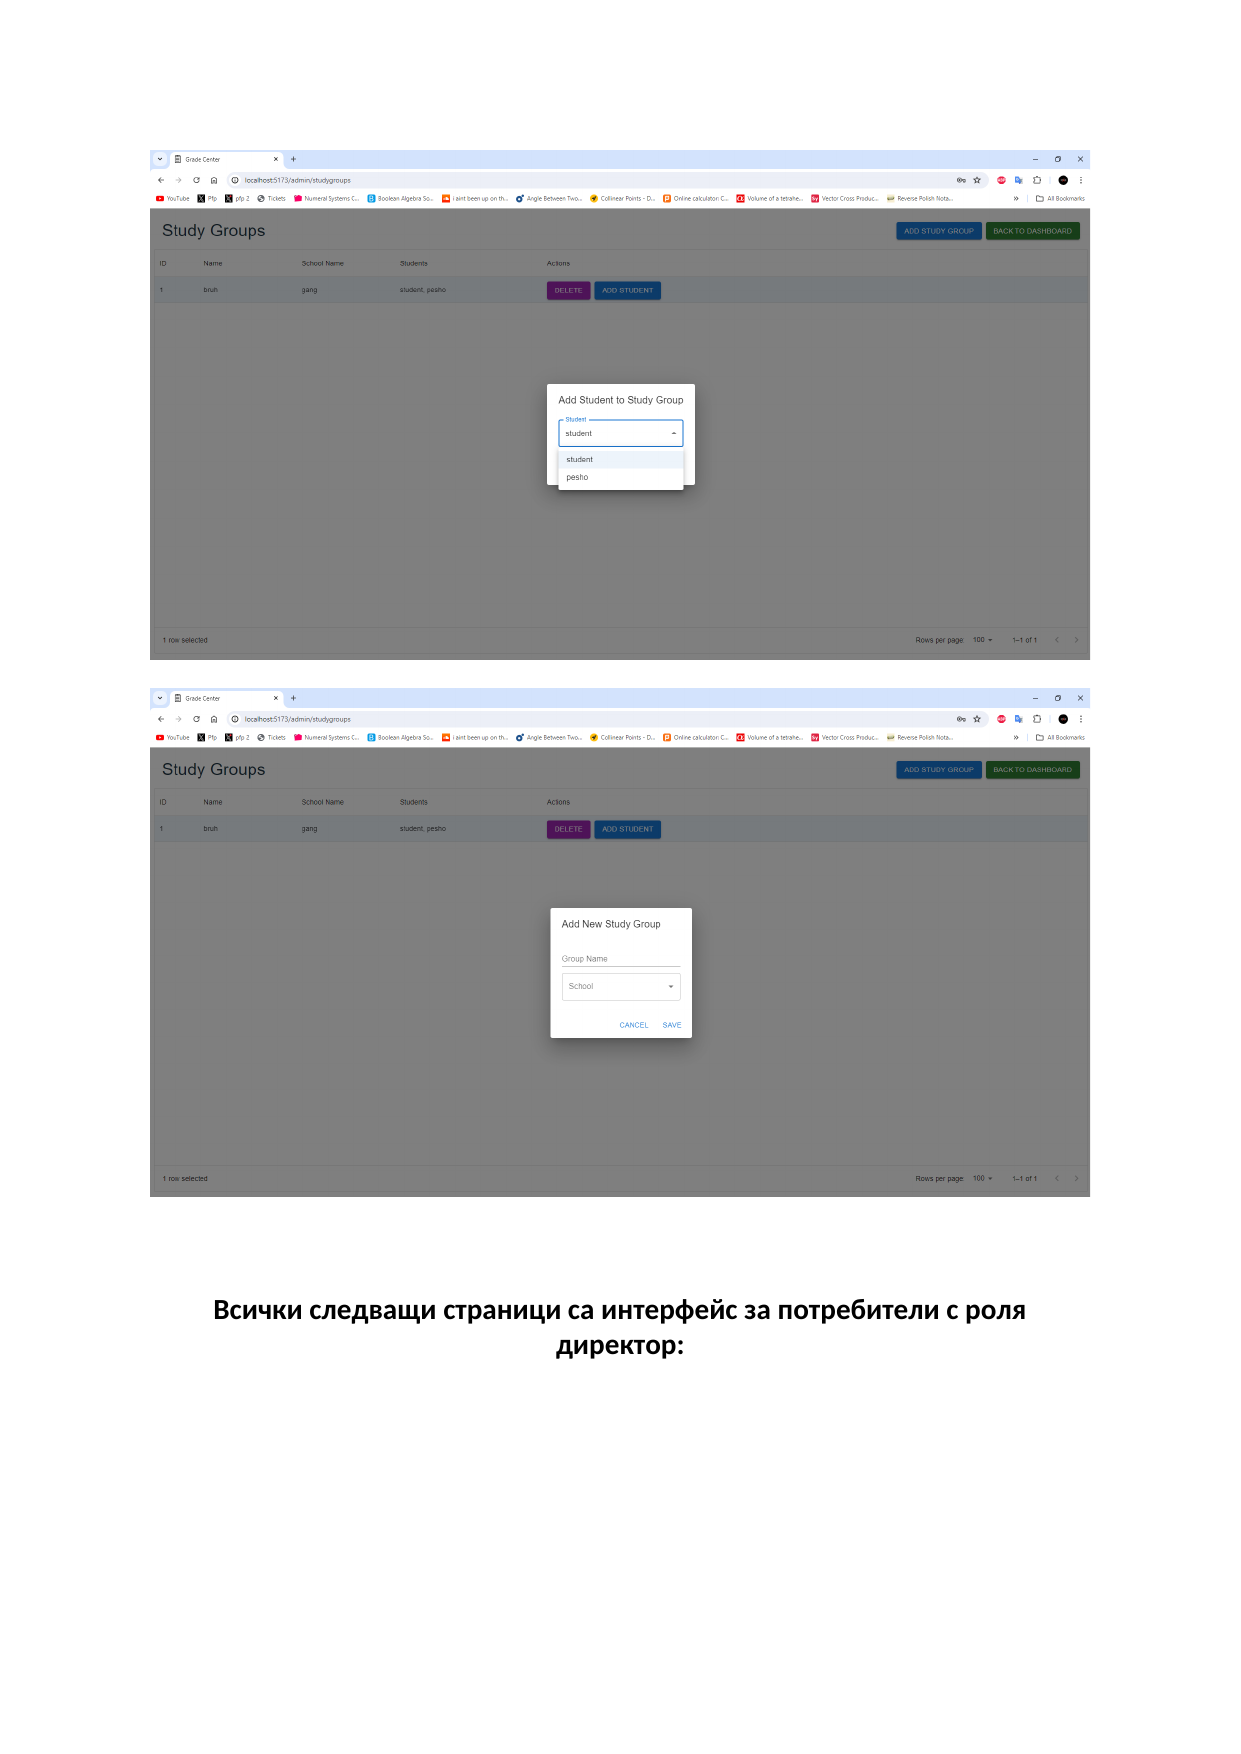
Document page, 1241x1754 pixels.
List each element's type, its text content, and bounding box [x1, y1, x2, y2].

picture [150, 688, 1091, 1197]
picture [150, 150, 1091, 660]
text Всички следващи страници са интерфейс за потребители с роля директор: [150, 1291, 1090, 1362]
